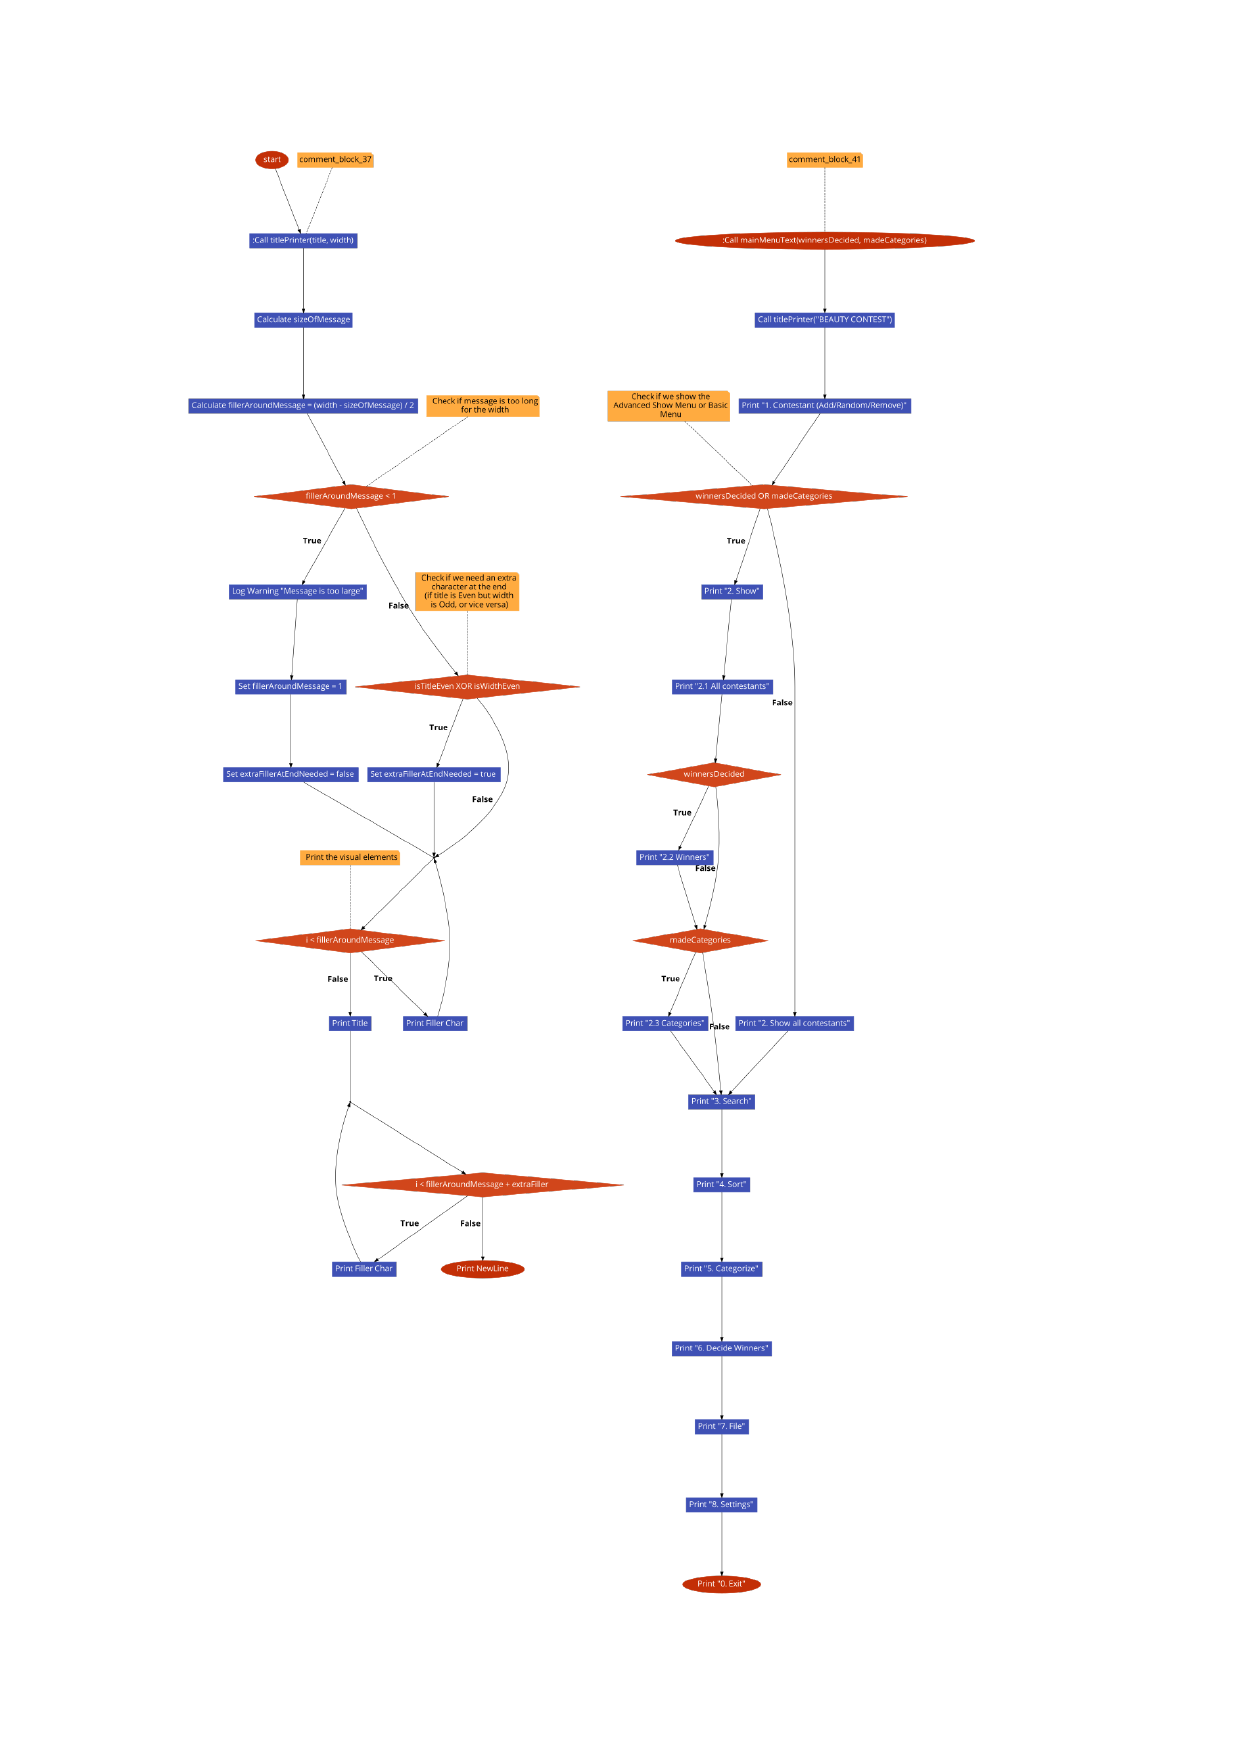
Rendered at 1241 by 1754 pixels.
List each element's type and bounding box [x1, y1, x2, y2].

picture [187, 150, 984, 1604]
